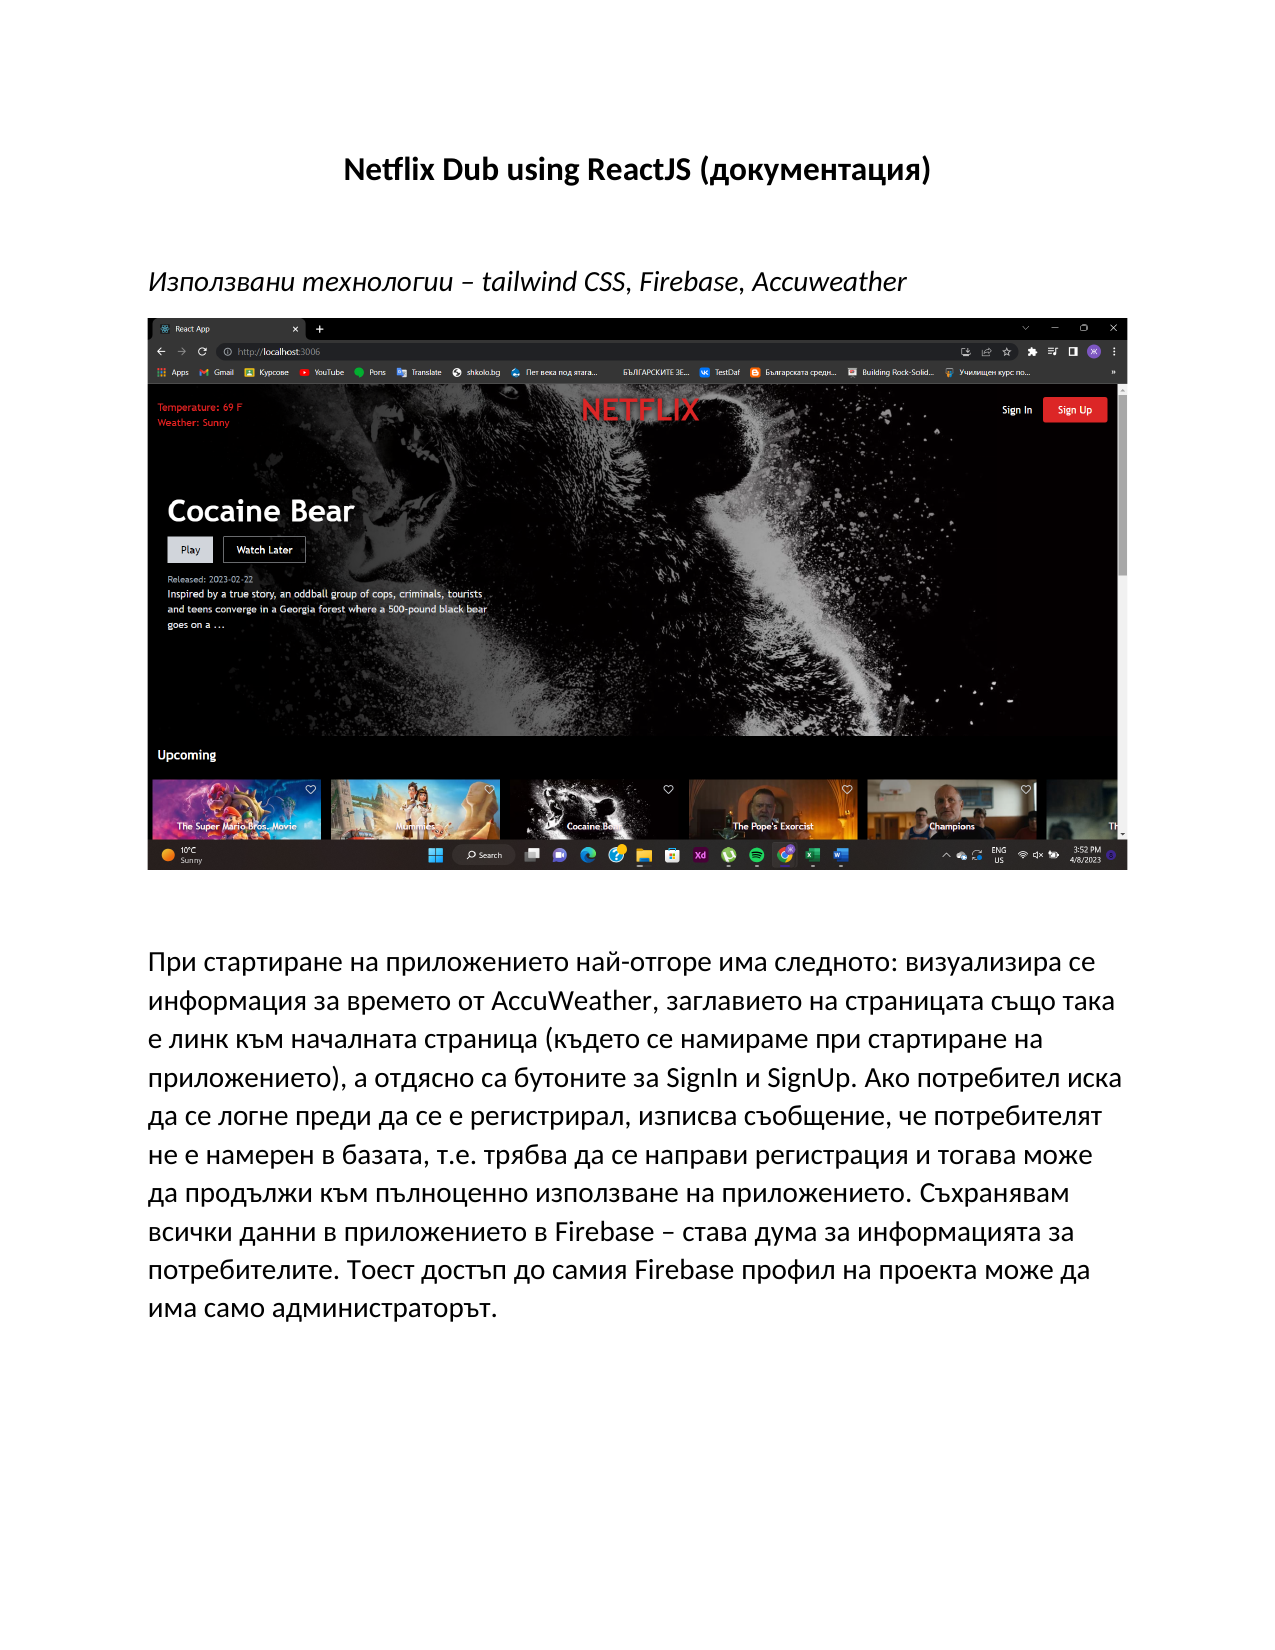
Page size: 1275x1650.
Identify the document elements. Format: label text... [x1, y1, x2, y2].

text Netflix Dub using ReactJS (документация) [148, 148, 1127, 188]
text При стартиране на приложението най-отгоре има следното: визуализира се информация за времето от AccuWeather, заглавието на страницата също така е линк към началната страница (където се намираме при стартиране на приложението), а отдясно са бутоните за SignIn и SignUp. Ако потребител иска да се логне преди да се е регистрирал, изписва съобщение, че потребителят не е намерен в базата, т.е. трябва да се направи регистрация и тогава може да продължи към пълноценно използване на приложението. Съхранявам всички данни в приложението в Firebase – става дума за информацията за потребителите. Тоест достъп до самия Firebase профил на проекта може да има само администраторът. [148, 943, 1127, 1325]
text Използвани технологии – tailwind CSS, Firebase, Accuweather [148, 263, 1127, 299]
picture [147, 318, 1128, 870]
